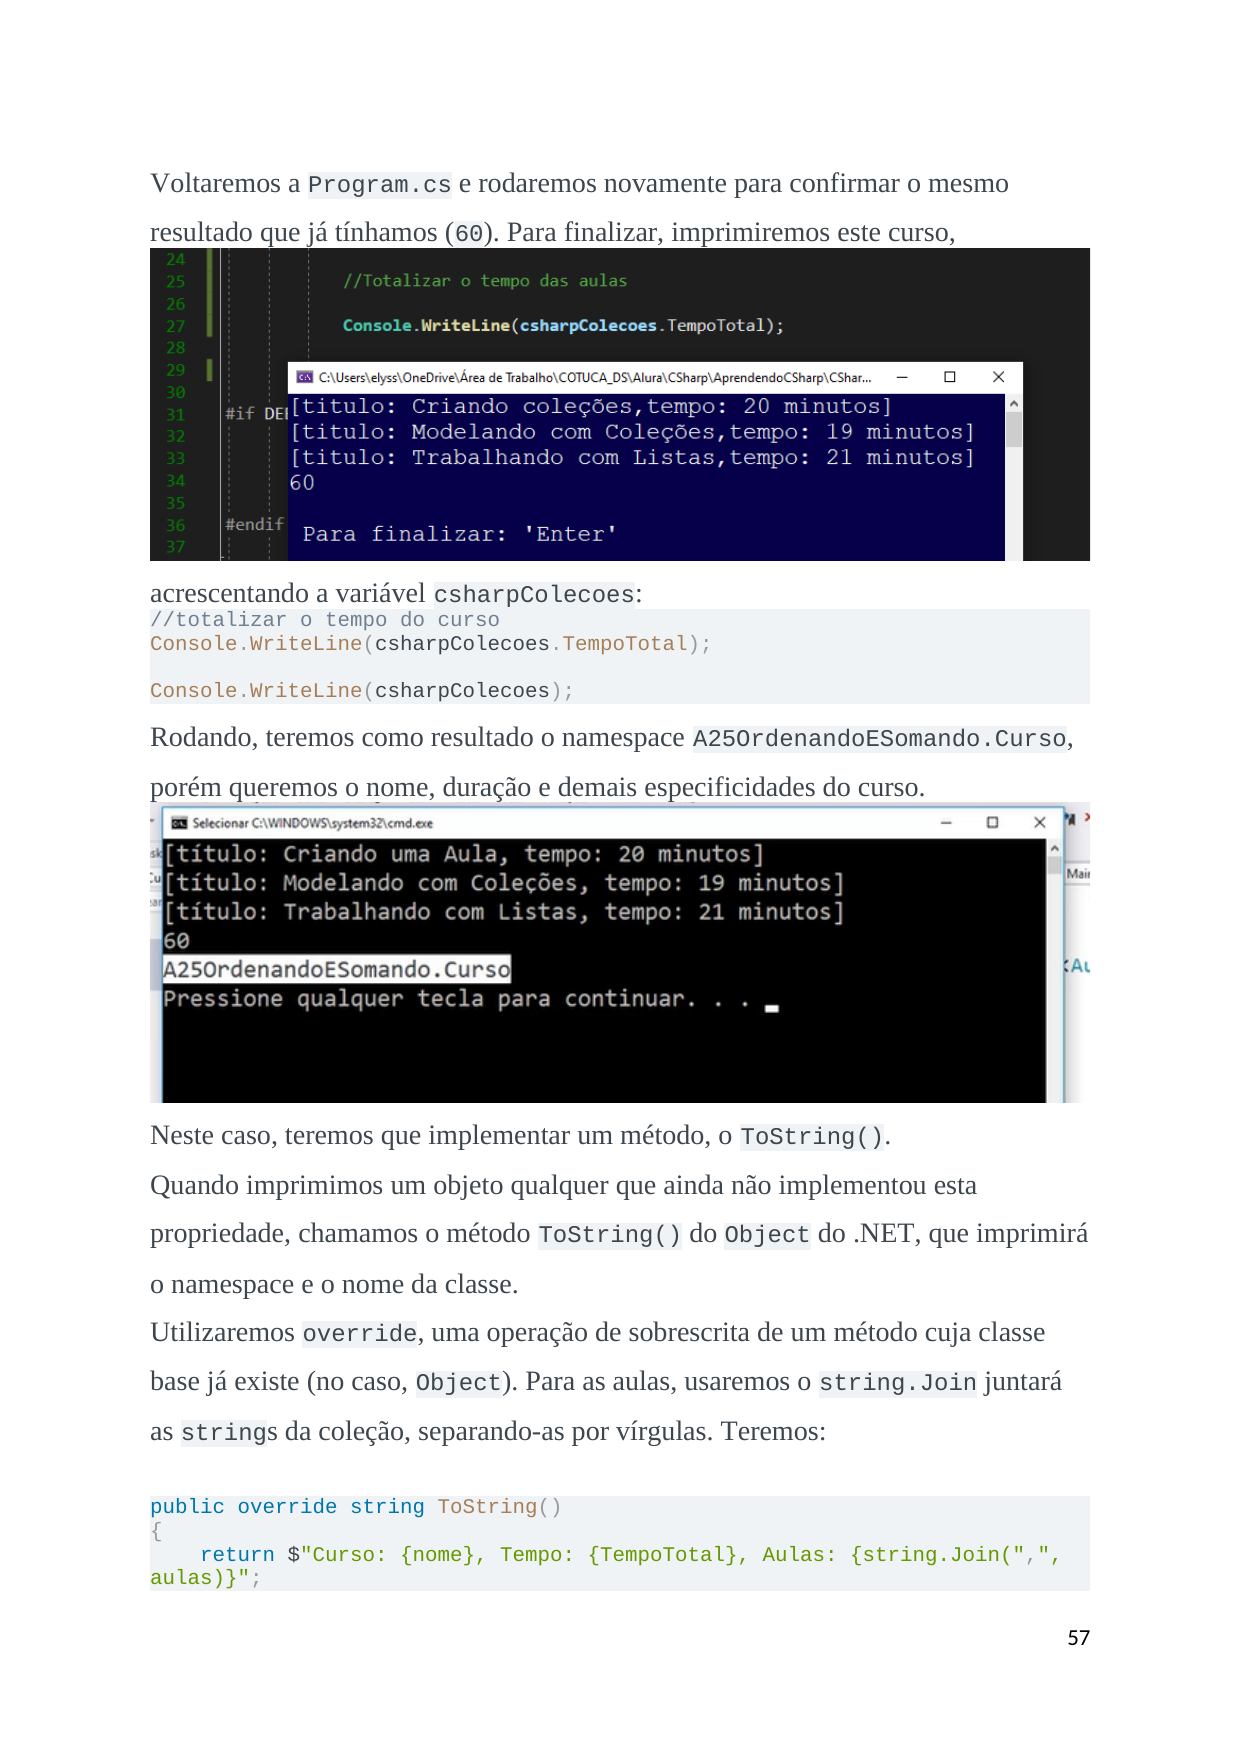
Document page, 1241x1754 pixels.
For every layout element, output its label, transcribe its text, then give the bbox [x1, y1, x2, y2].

text Neste caso, teremos que implementar um método, o ToString(). [150, 1103, 1090, 1151]
text Console.WriteLine(csharpColecoes.TempoTotal); [150, 633, 1090, 657]
text Rodando, teremos como resultado o namespace A25OrdenandoESomando.Curso, porém queremos o nome, duração e demais especificidades do curso. [150, 704, 1090, 802]
text Utilizaremos override, uma operação de sobrescrita de um método cuja classe base já existe (no caso, Object). Para as aulas, usaremos o string.Join juntará as strings da coleção, separando-as por vírgulas. Teremos: [150, 1299, 1090, 1447]
text public override string ToString() [150, 1496, 1090, 1520]
picture [150, 248, 1091, 561]
picture [150, 802, 1091, 1103]
text //totalizar o tempo do curso [150, 609, 1090, 633]
text Console.WriteLine(csharpColecoes); [150, 680, 1090, 704]
text { [150, 1520, 1090, 1544]
text return $"Curso: {nome}, Tempo: {TempoTotal}, Aulas: {string.Join(",", aulas)}"; [150, 1544, 1090, 1591]
text Quando imprimimos um objeto qualquer que ainda não implementou esta propriedade, chamamos o método ToString() do Object do .NET, que imprimirá o namespace e o nome da classe. [150, 1151, 1090, 1299]
text Voltaremos a Program.cs e rodaremos novamente para confirmar o mesmo resultado que já tínhamos (60). Para finalizar, imprimiremos este curso, [150, 150, 1090, 248]
text acrescentando a variável csharpColecoes: [150, 561, 1090, 609]
